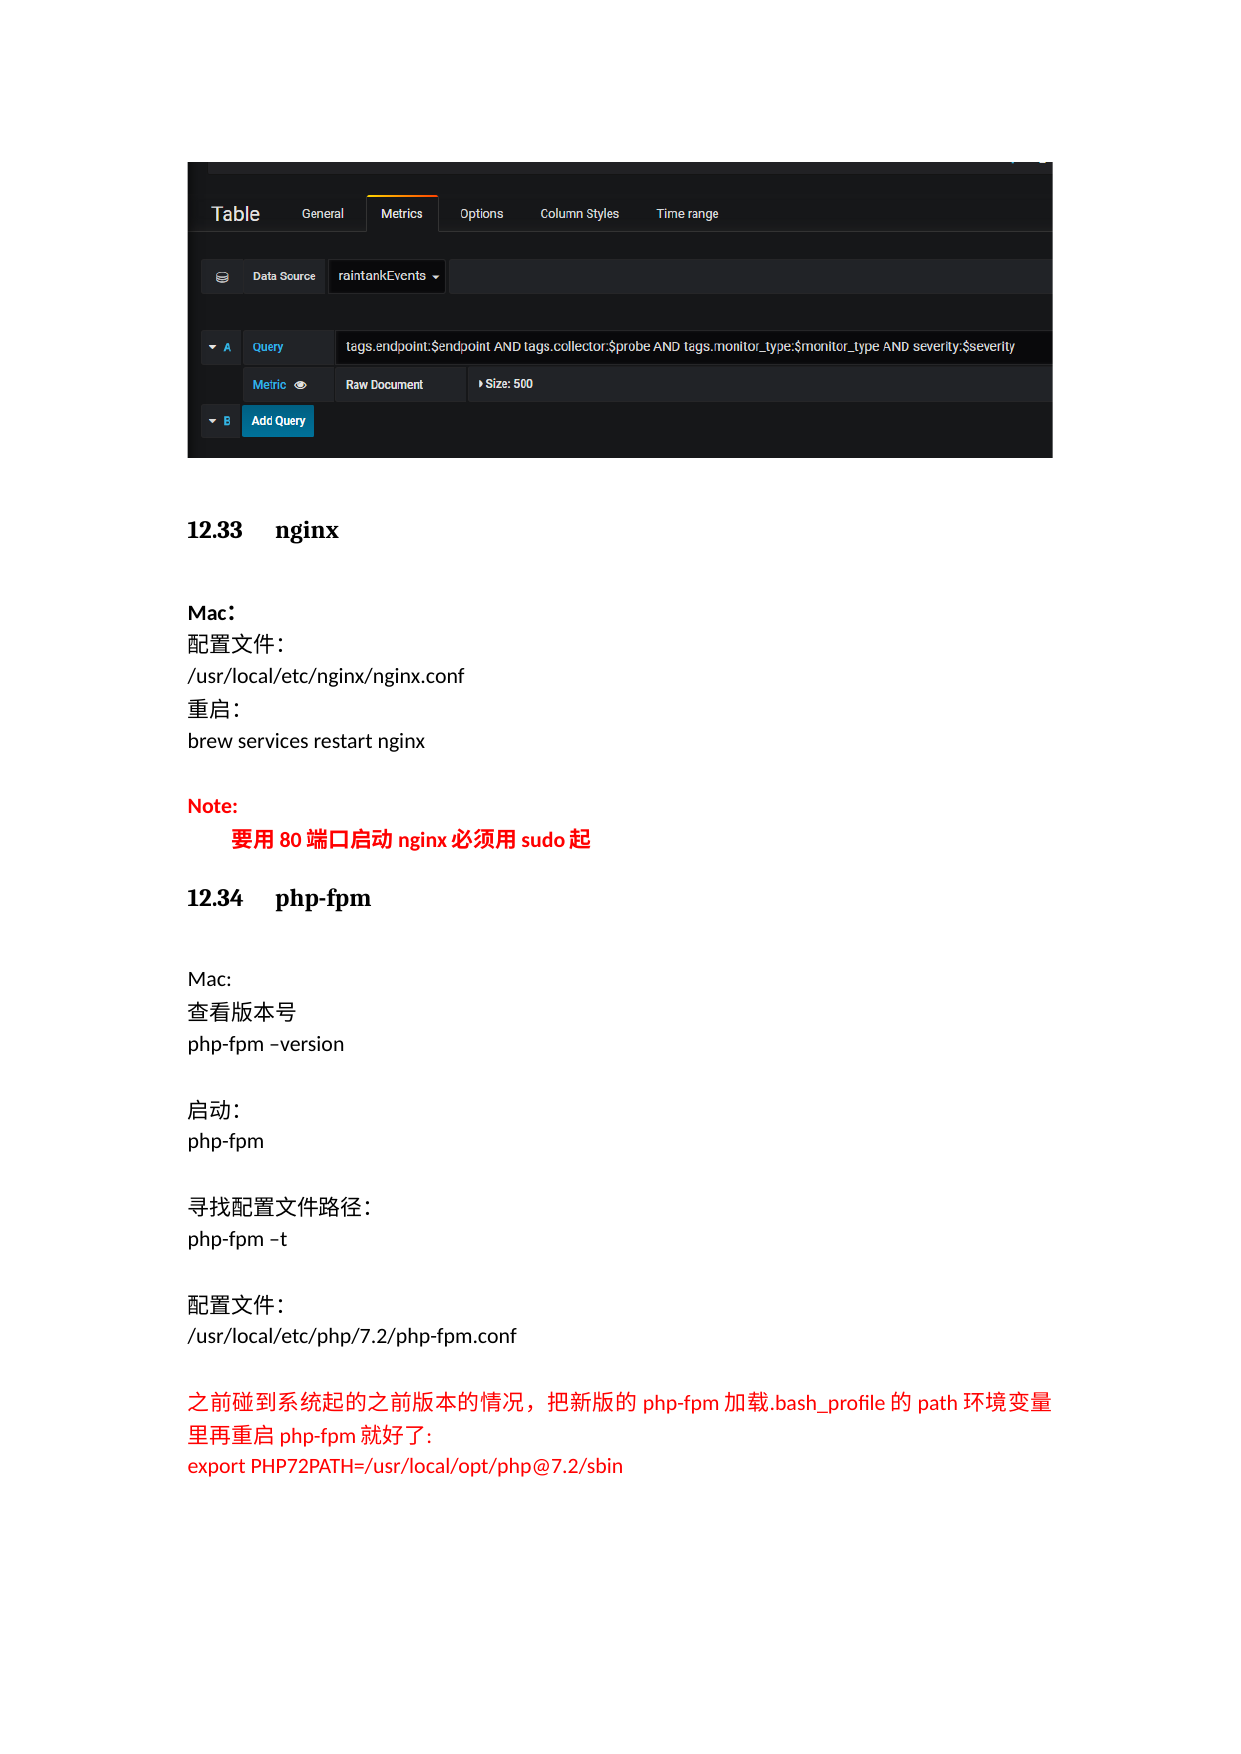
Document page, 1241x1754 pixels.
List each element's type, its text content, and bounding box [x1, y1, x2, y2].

text /usr/local/etc/nginx/nginx.conf [187, 659, 1053, 692]
text 配置文件： [187, 627, 1053, 659]
text 寻找配置文件路径： [187, 1190, 1053, 1222]
text 查看版本号 [187, 995, 1053, 1027]
text export PHP72PATH=/usr/local/opt/php@7.2/sbin [187, 1450, 1053, 1482]
text 重启： [187, 692, 1053, 724]
text 要用80端口启动nginx必须用sudo起 [187, 822, 1053, 854]
subtitle php-fpm [187, 882, 1053, 914]
picture [187, 162, 1053, 458]
text php-fpm –version [187, 1027, 1053, 1060]
text php-fpm [187, 1125, 1053, 1157]
text Mac: [187, 962, 1053, 995]
text brew services restart nginx [187, 724, 1053, 757]
text php-fpm –t [187, 1222, 1053, 1255]
subtitle nginx [187, 514, 1053, 547]
text Mac： [187, 594, 1053, 627]
text 配置文件： [187, 1287, 1053, 1320]
text Note: [187, 789, 1053, 822]
text 启动： [187, 1092, 1053, 1125]
text 之前碰到系统起的之前版本的情况，把新版的php-fpm加载.bash_profile的path环境变量里再重启php-fpm就好了: [187, 1385, 1053, 1450]
text /usr/local/etc/php/7.2/php-fpm.conf [187, 1320, 1053, 1352]
